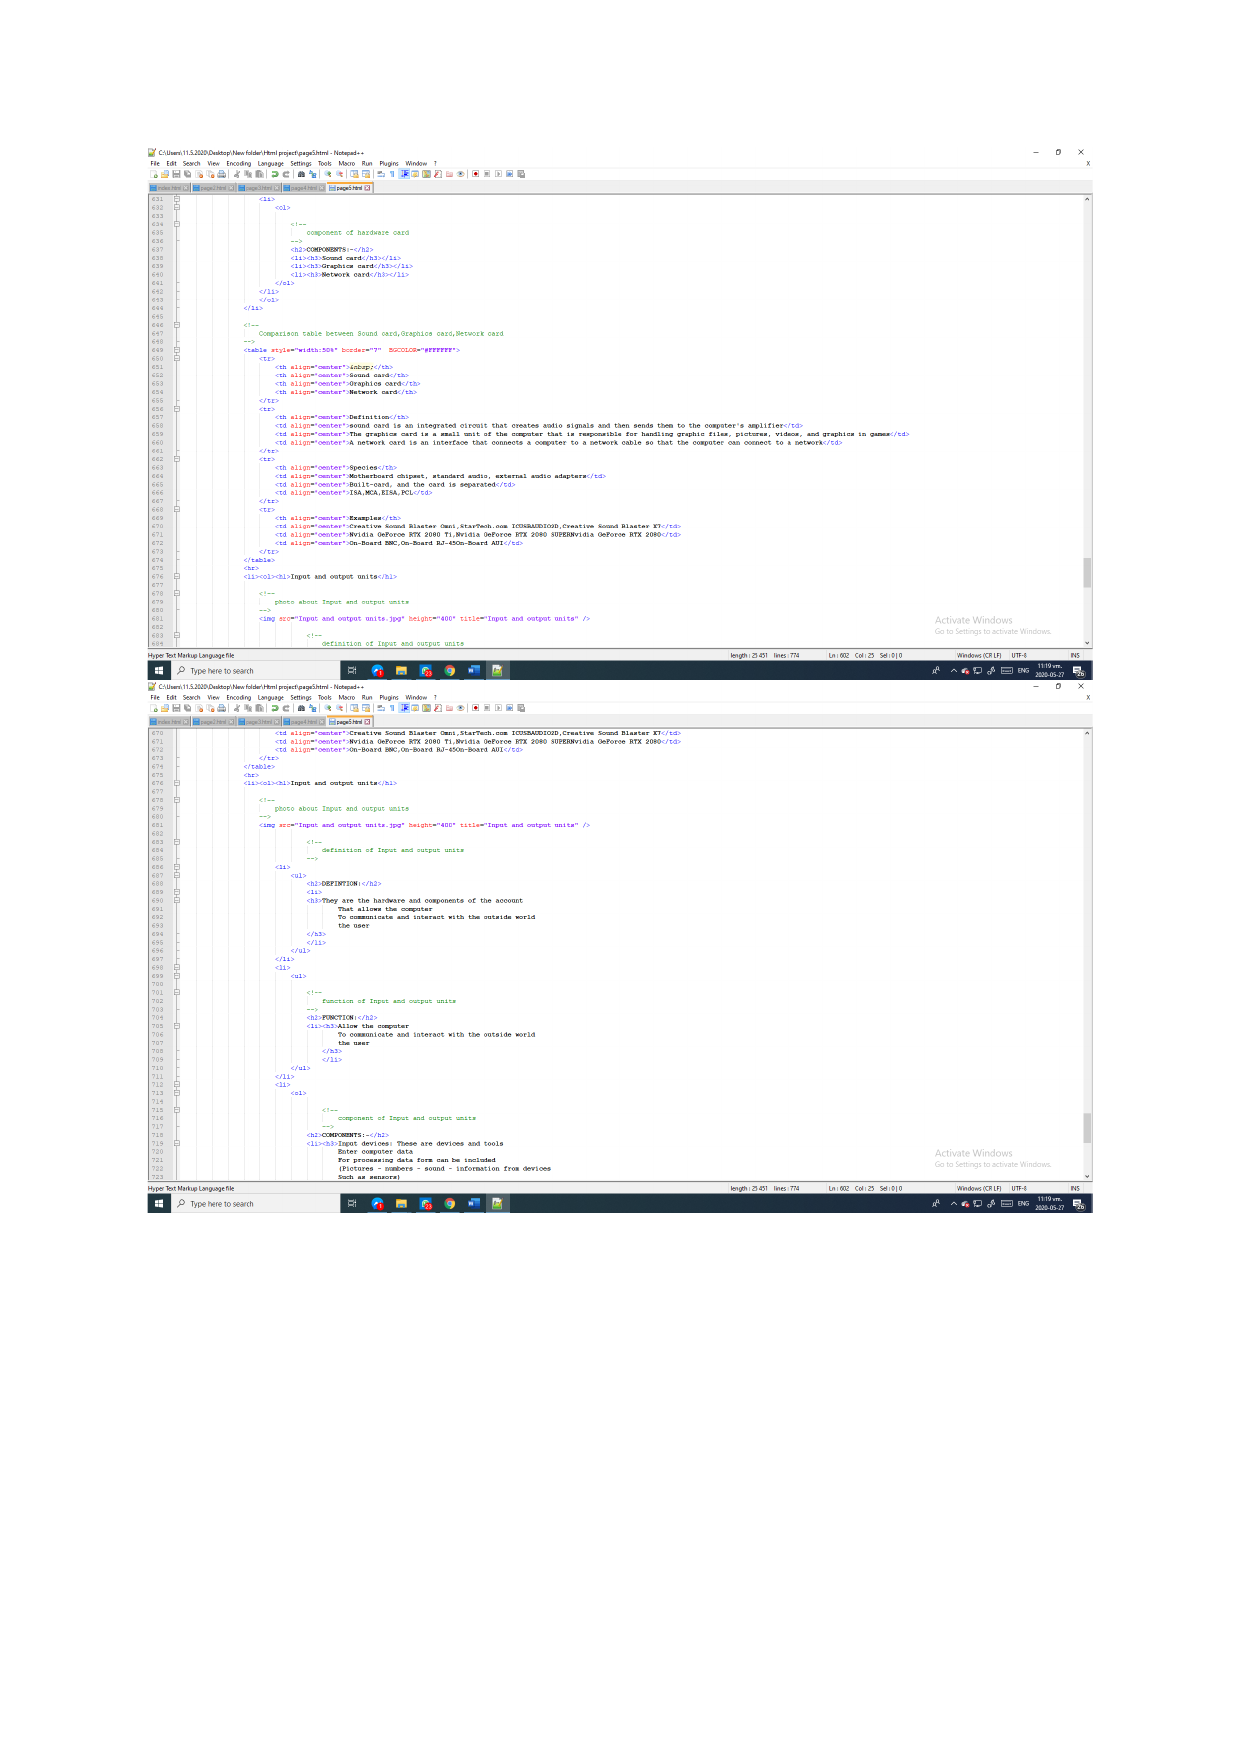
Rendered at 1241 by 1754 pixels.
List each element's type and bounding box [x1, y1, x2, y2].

picture [147, 147, 1093, 680]
picture [147, 681, 1093, 1213]
